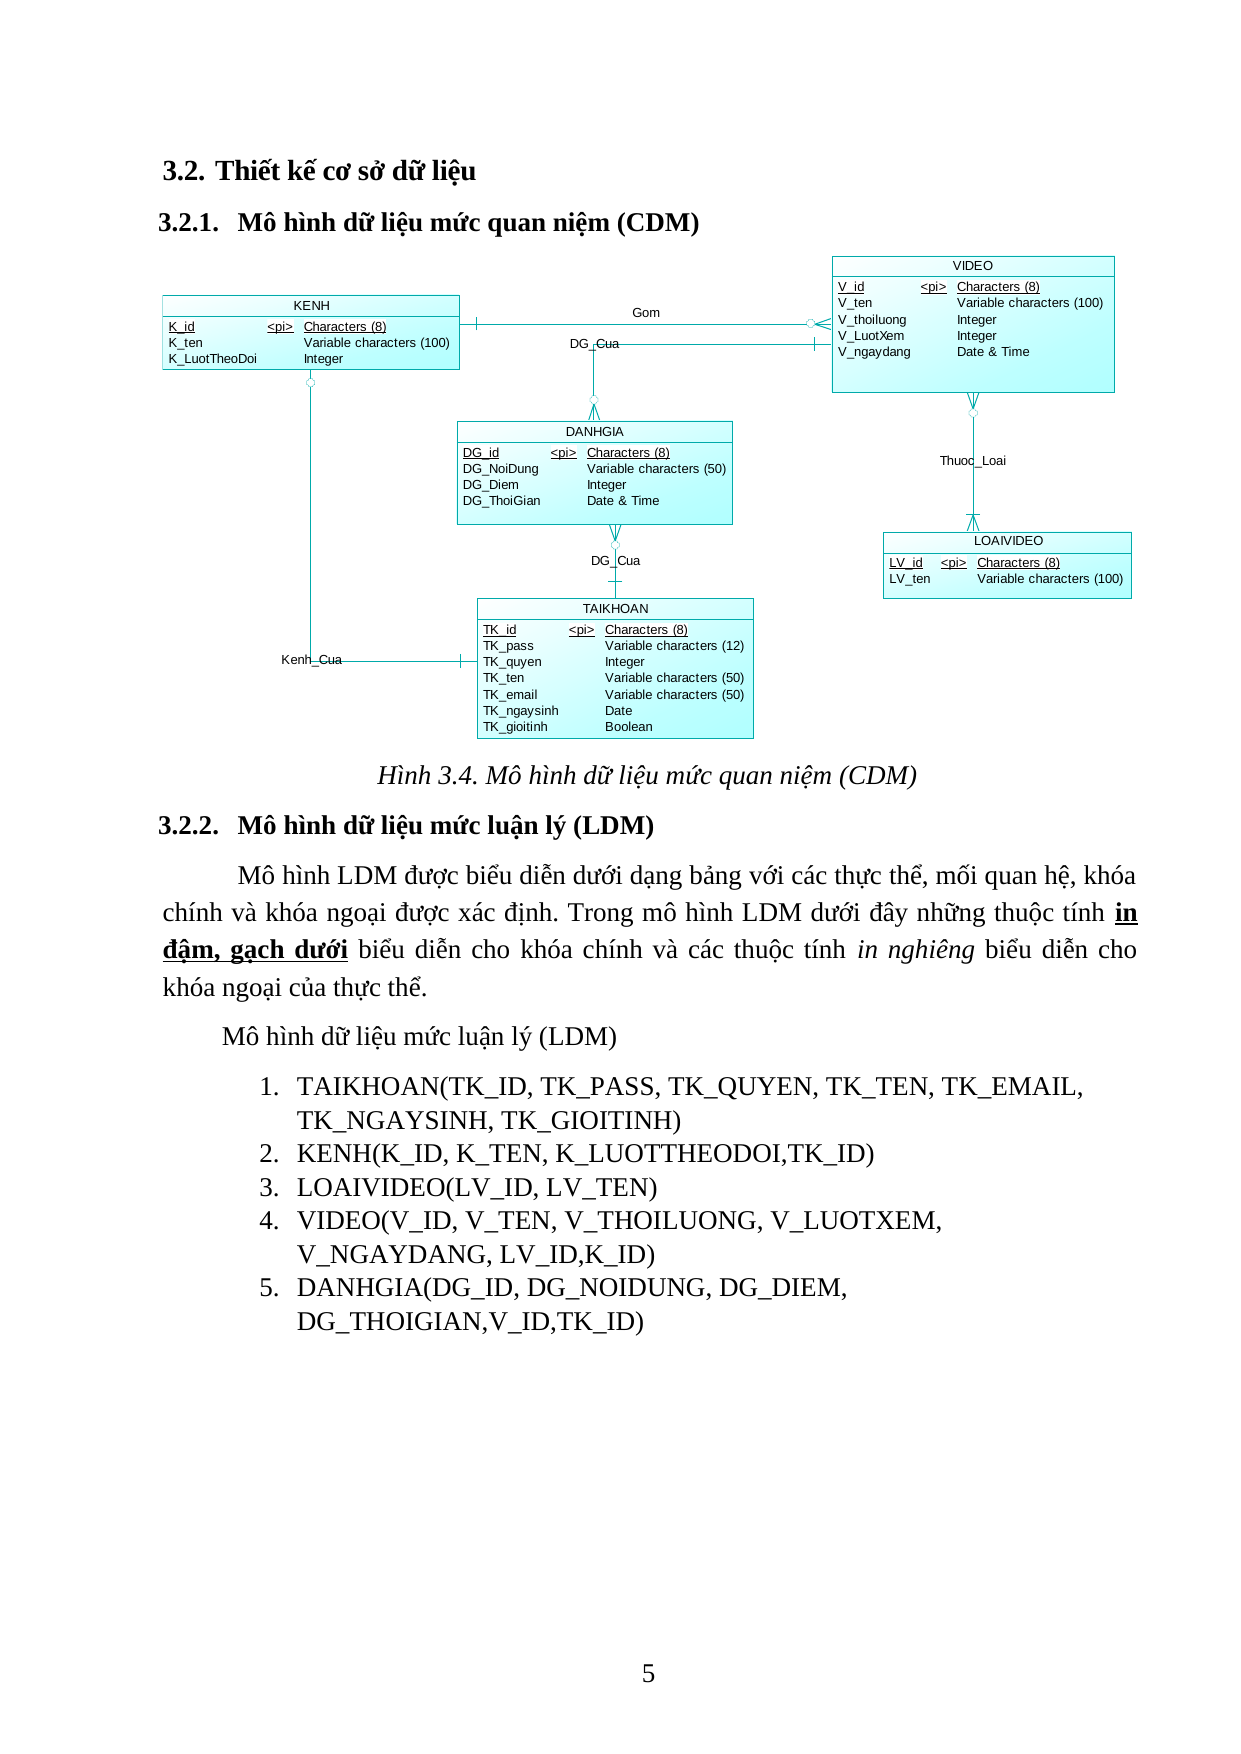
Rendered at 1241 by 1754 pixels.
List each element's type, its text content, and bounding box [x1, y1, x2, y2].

list LOAIVIDEO(LV_ID, LV_TEN) [259, 1171, 1134, 1202]
list KENH(K_ID, K_TEN, K_LUOTTHEODOI,TK_ID) [259, 1137, 1134, 1168]
subtitle Thiết kế cơ sở dữ liệu [162, 153, 1134, 187]
text Hình 3.4. Mô hình dữ liệu mức quan niệm (CDM) [162, 759, 1134, 790]
list DANHGIA(DG_ID, DG_NOIDUNG, DG_DIEM, DG_THOIGIAN,V_ID,TK_ID) [259, 1272, 1134, 1336]
subtitle Mô hình dữ liệu mức quan niệm (CDM) [219, 206, 1134, 237]
text Mô hình LDM được biểu diễn dưới dạng bảng với các thực thể, mối quan hệ, khóa chính và khóa ngoại được xác định. Trong mô hình LDM dưới đây những thuộc tính in đậm, gạch dưới biểu diễn cho khóa chính và các thuộc tính in nghiêng biểu diễn cho khóa ngoại của thực thể. [162, 859, 1137, 1002]
text Mô hình dữ liệu mức luận lý (LDM) [162, 1021, 1134, 1052]
list VIDEO(V_ID, V_TEN, V_THOILUONG, V_LUOTXEM, V_NGAYDANG, LV_ID,K_ID) [259, 1204, 1134, 1269]
list TAIKHOAN(TK_ID, TK_PASS, TK_QUYEN, TK_TEN, TK_EMAIL, TK_NGAYSINH, TK_GIOITINH) [259, 1070, 1134, 1135]
subtitle Mô hình dữ liệu mức luận lý (LDM) [219, 809, 1134, 840]
